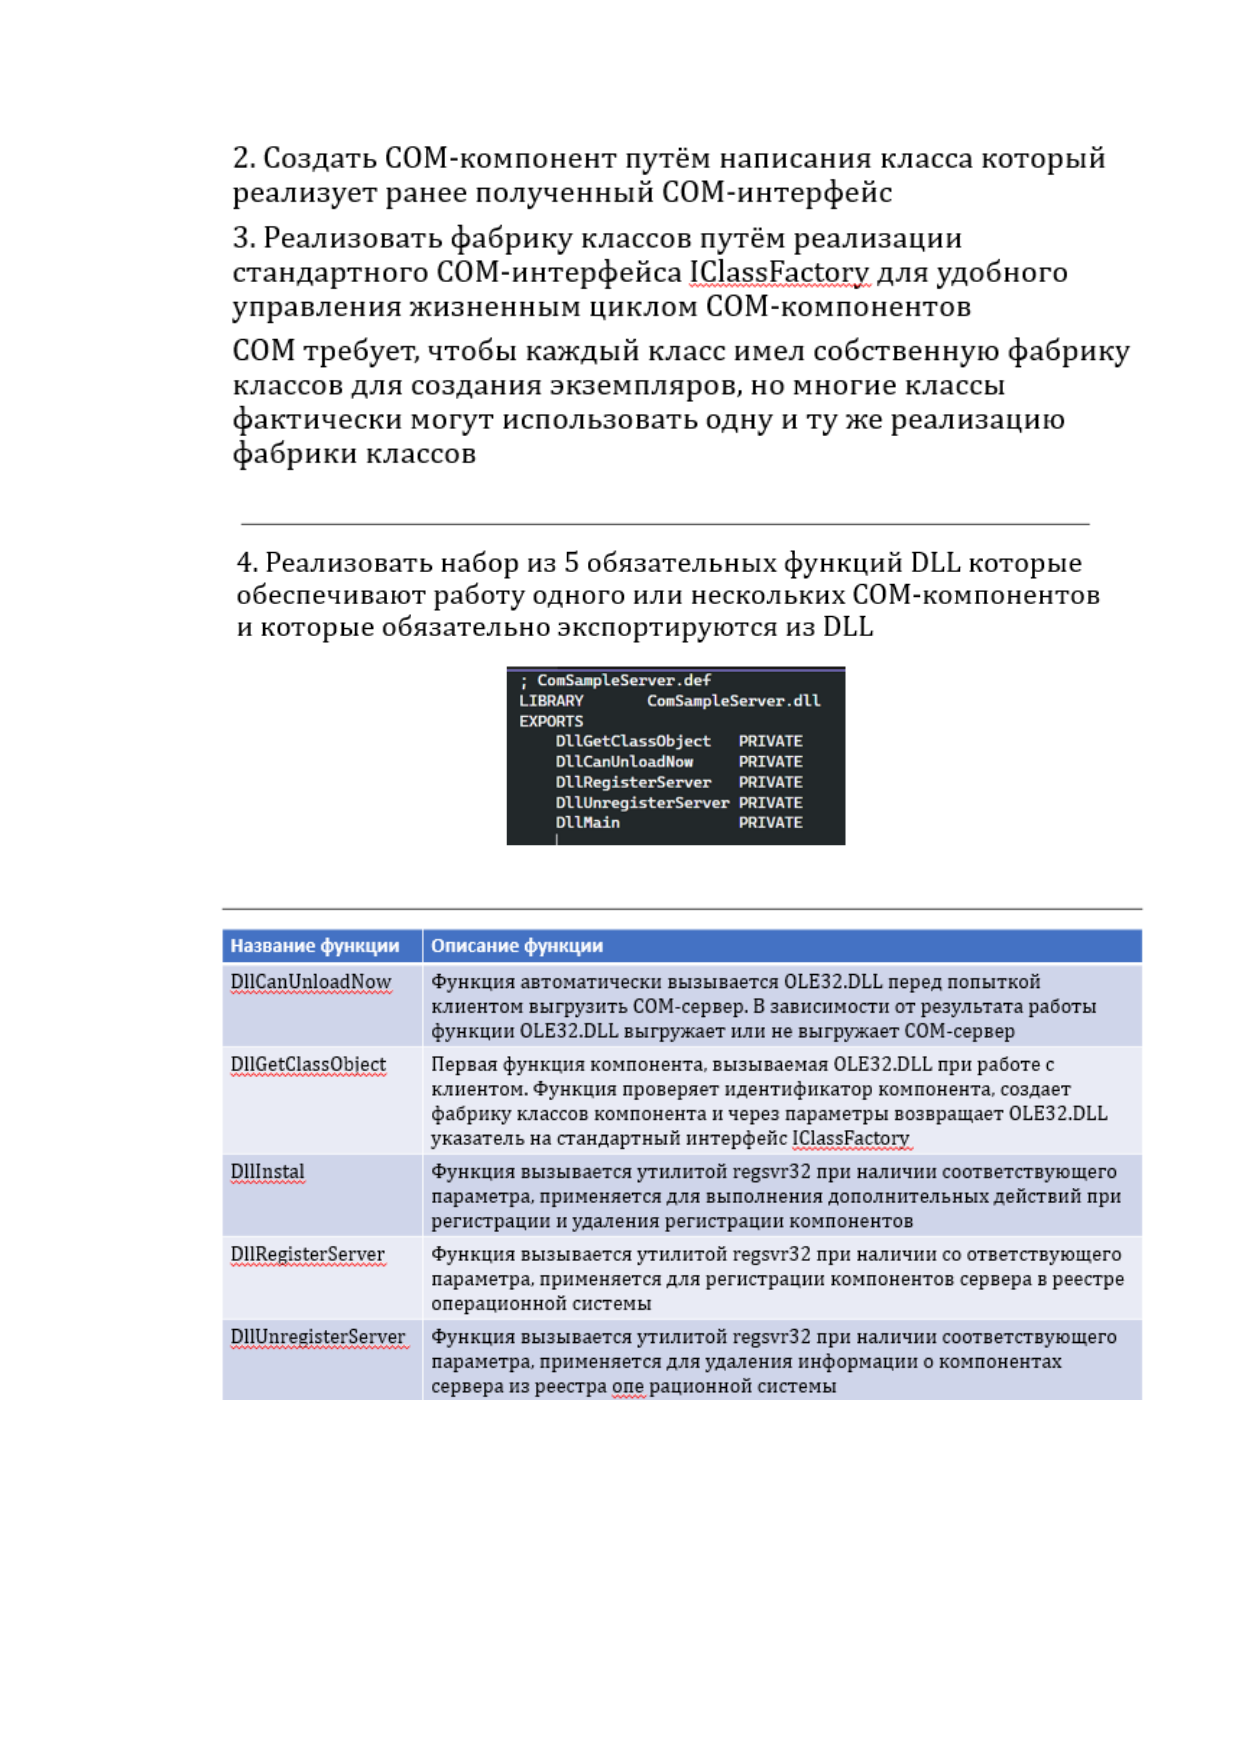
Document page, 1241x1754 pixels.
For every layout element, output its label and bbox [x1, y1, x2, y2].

picture [192, 118, 1167, 1400]
